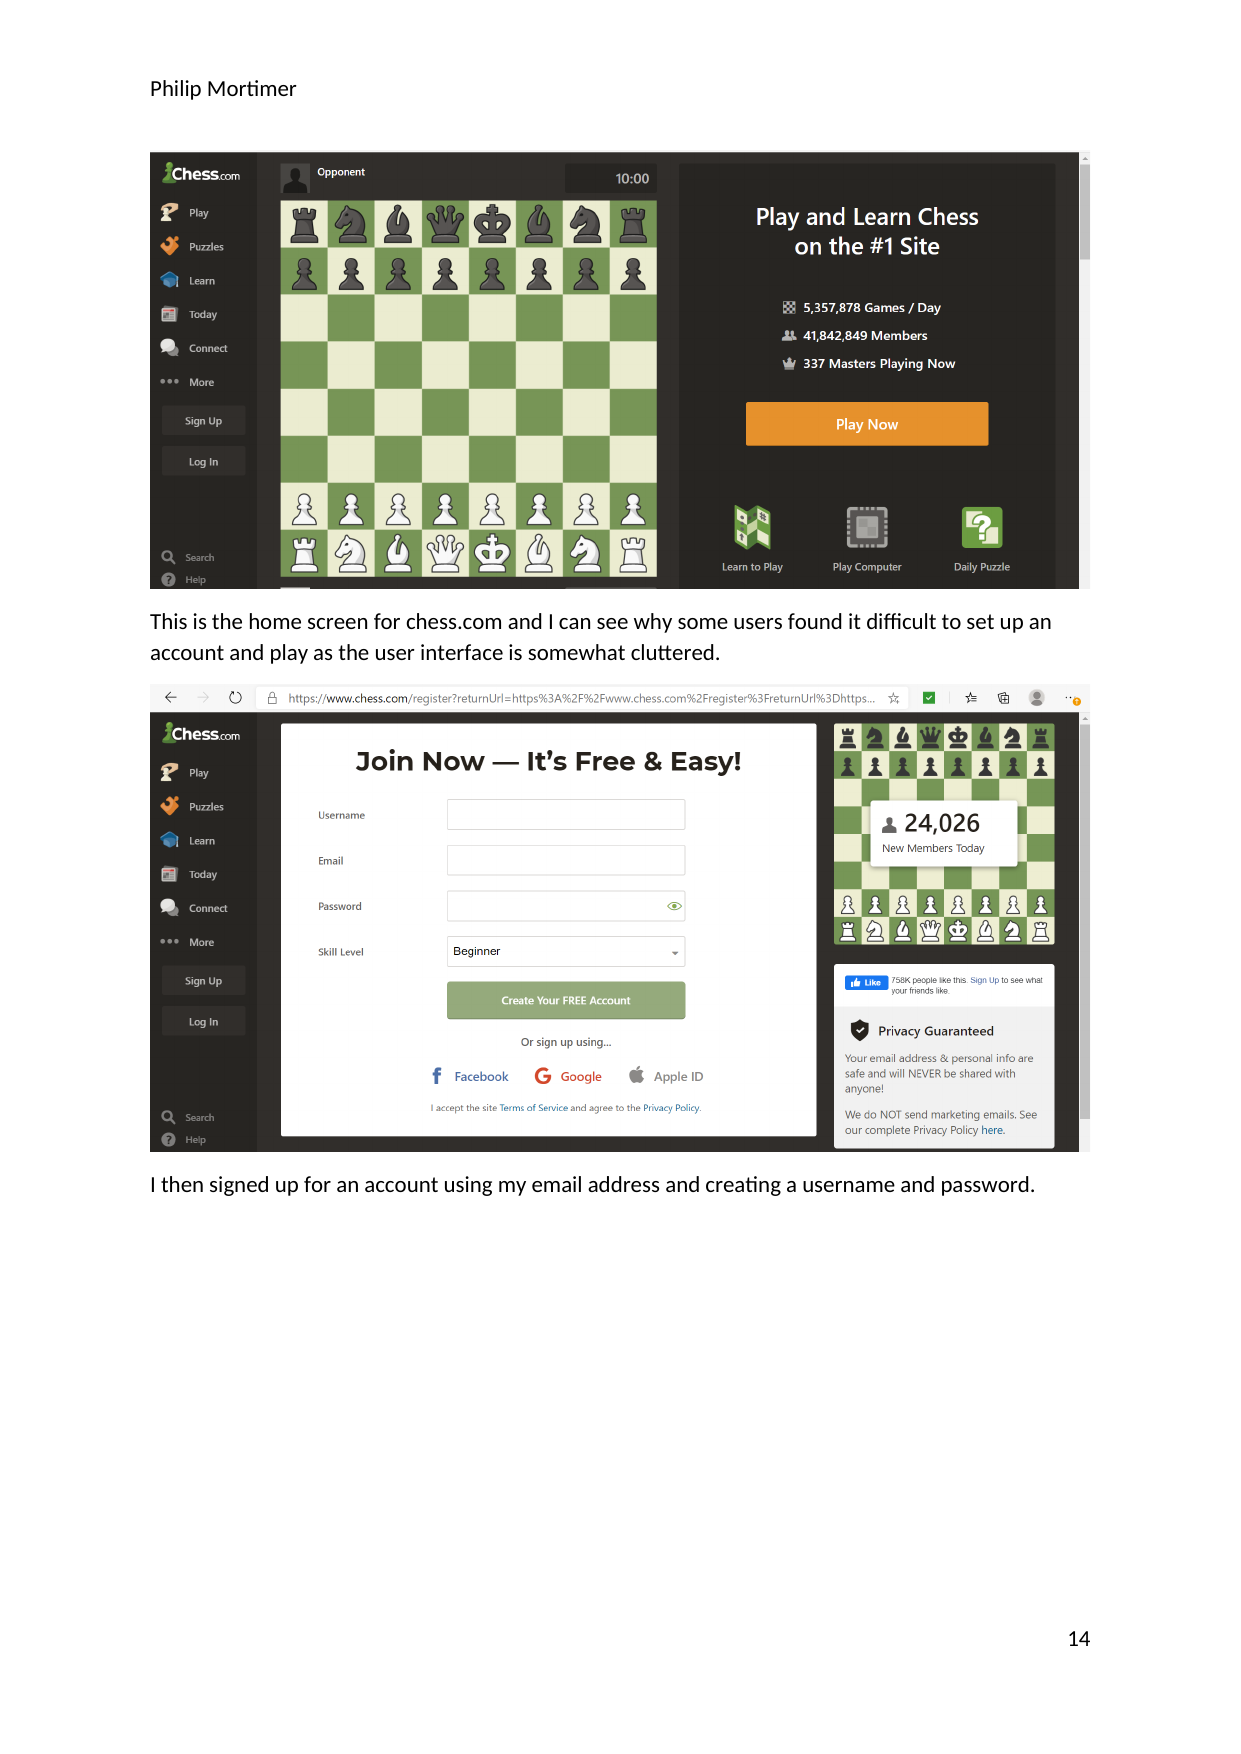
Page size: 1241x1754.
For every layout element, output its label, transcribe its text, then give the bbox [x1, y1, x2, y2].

picture [150, 684, 1091, 1152]
text This is the home screen for chess.com and I can see why some users found it difficult to set up an account and play as the user interface is somewhat cluttered. [150, 607, 1090, 666]
text I then signed up for an account using my email address and creating a username and password. [150, 1170, 1090, 1198]
picture [150, 150, 1091, 589]
